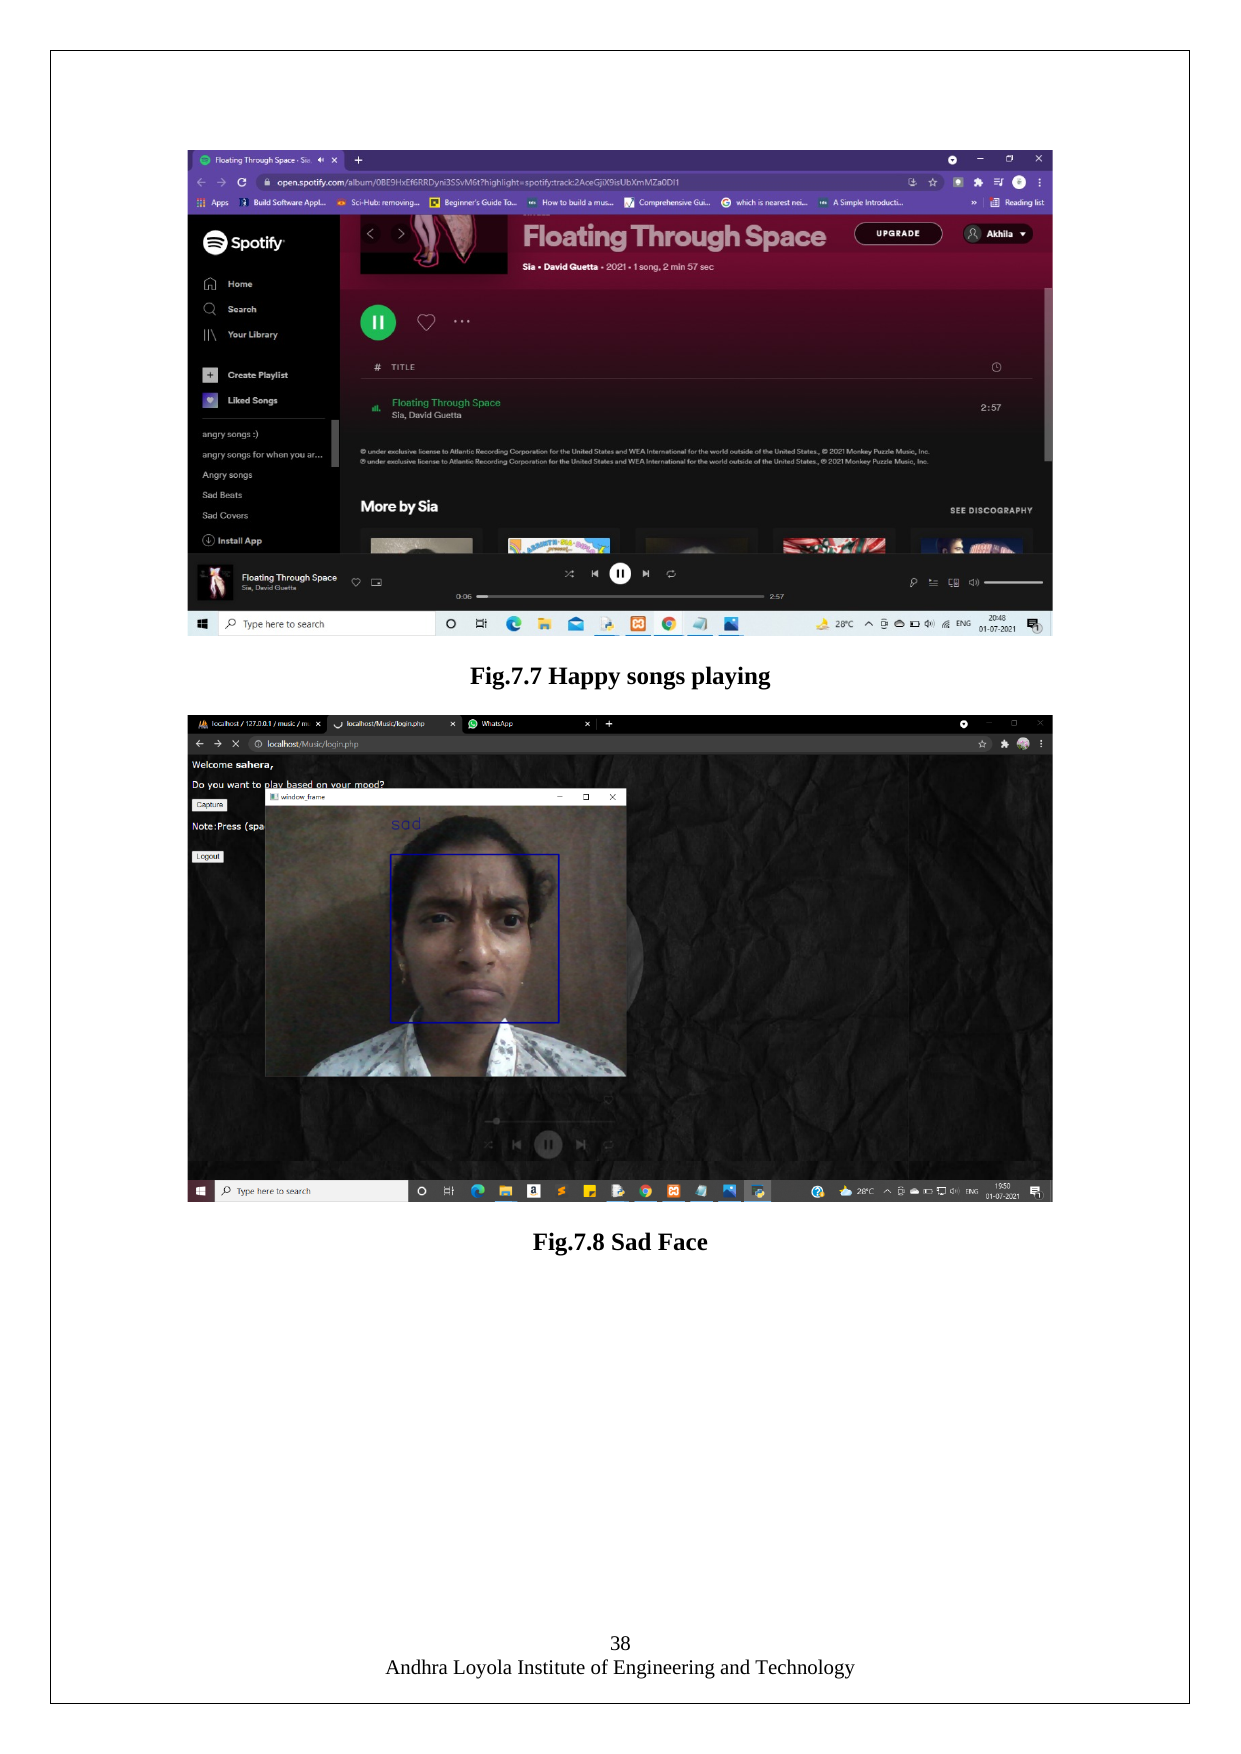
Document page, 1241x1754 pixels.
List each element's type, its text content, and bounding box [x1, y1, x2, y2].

picture [187, 150, 1053, 636]
text Fig.7.8 Sad Face [150, 1227, 1090, 1255]
picture [187, 715, 1053, 1202]
text Fig.7.7 Happy songs playing [150, 661, 1090, 690]
